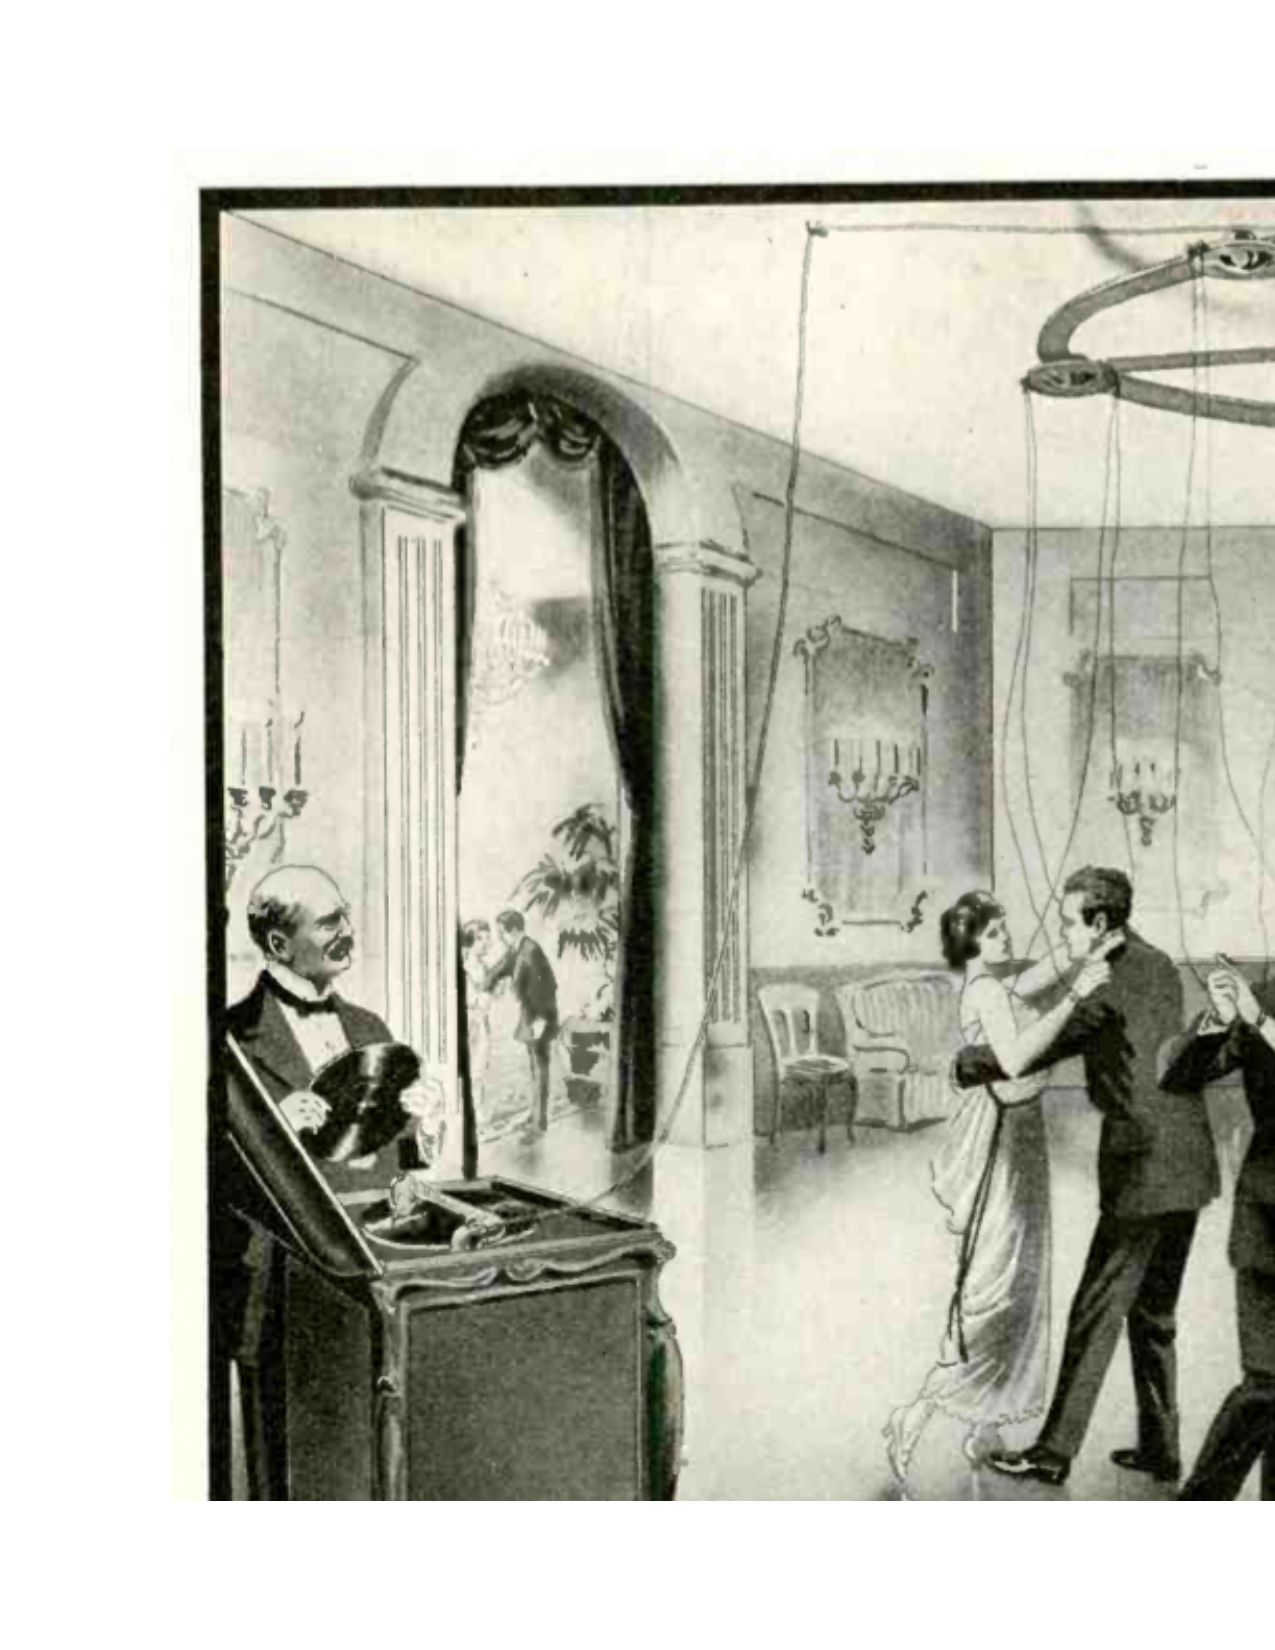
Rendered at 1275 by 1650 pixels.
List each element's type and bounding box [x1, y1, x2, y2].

picture [168, 150, 1275, 1501]
